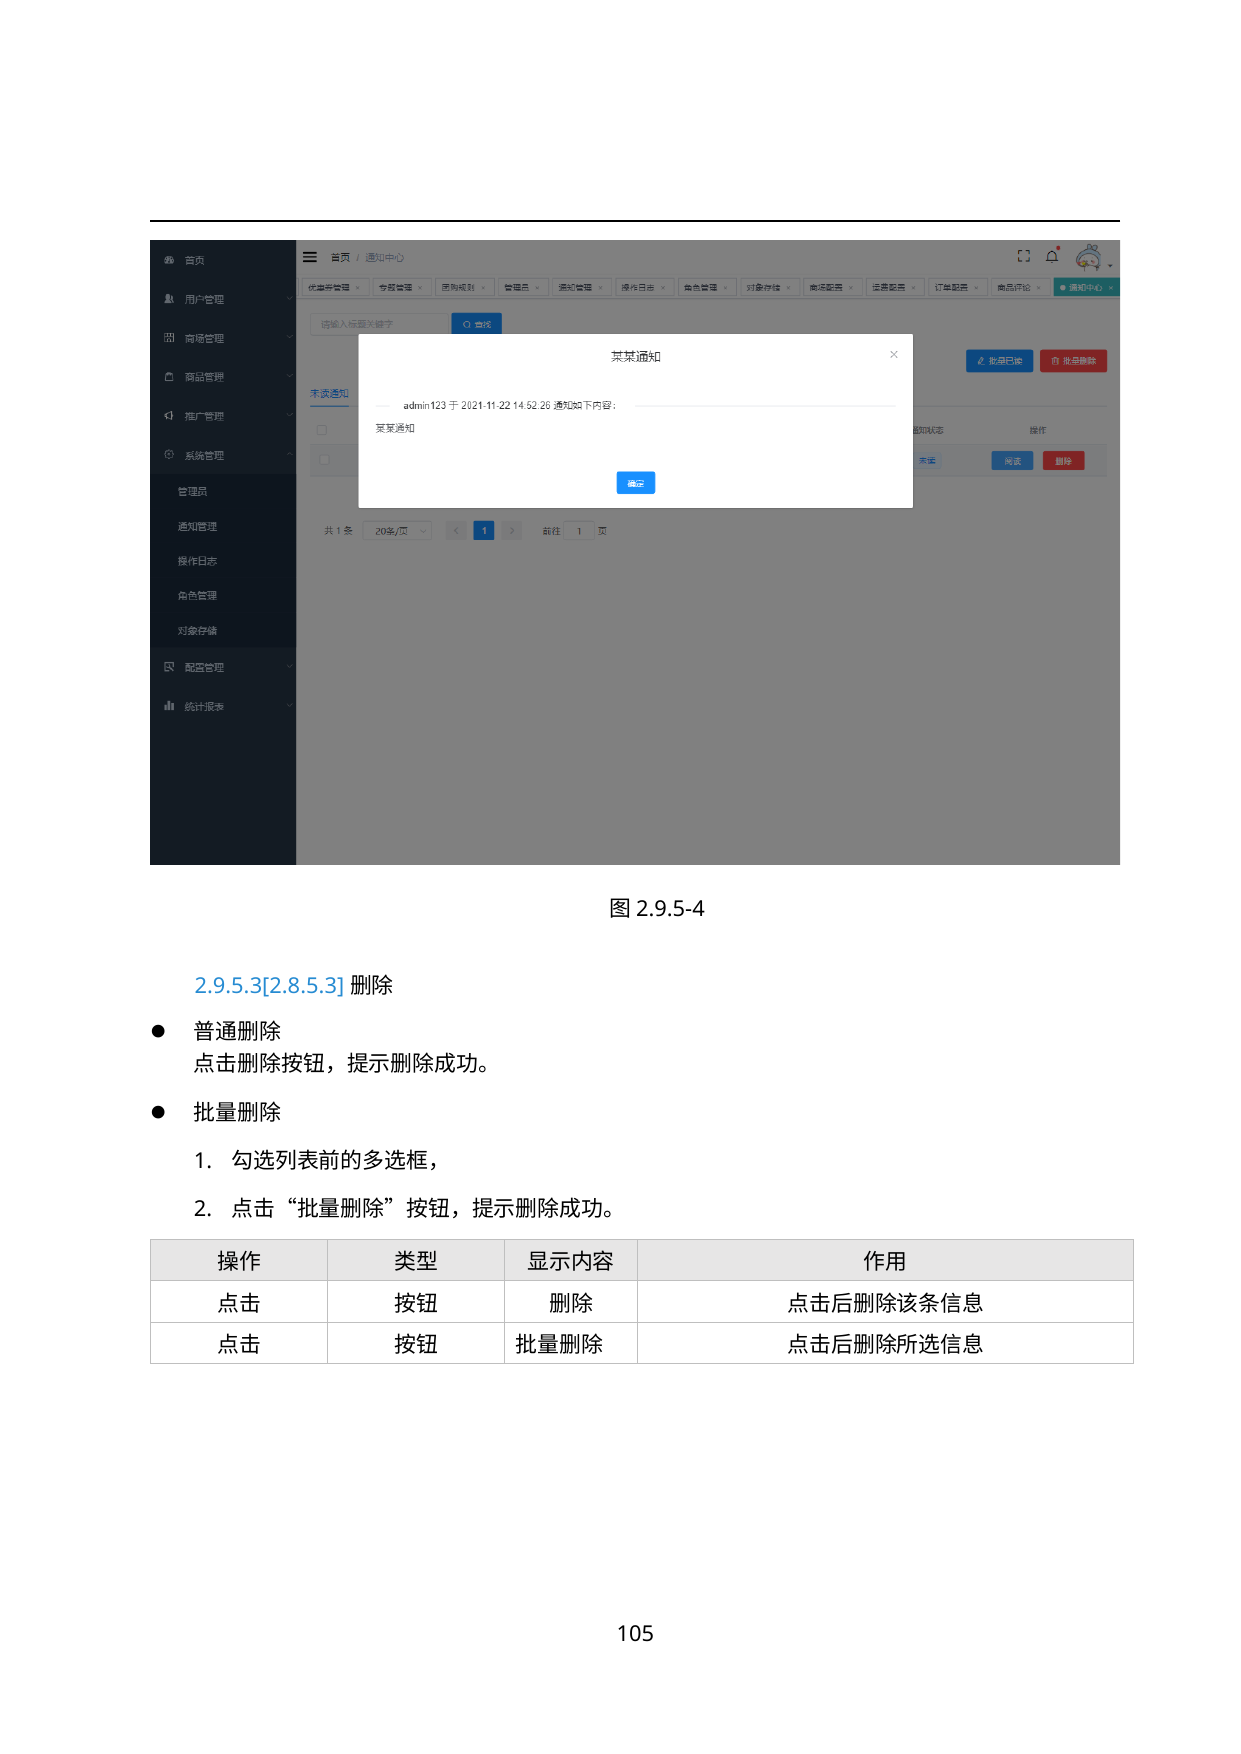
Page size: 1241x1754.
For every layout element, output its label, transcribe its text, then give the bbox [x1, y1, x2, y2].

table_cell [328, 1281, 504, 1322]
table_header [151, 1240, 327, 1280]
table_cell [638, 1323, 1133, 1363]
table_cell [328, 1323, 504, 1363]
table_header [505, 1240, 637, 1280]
text 点击删除按钮，提示删除成功。 [150, 1046, 1120, 1078]
list 点击“批量删除”按钮，提示删除成功。 [194, 1191, 1120, 1223]
subtitle 删除 [194, 968, 1120, 1001]
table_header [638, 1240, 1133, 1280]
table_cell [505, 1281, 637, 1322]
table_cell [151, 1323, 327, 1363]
list 勾选列表前的多选框， [194, 1142, 1120, 1175]
text 图2.9.5-4 [150, 891, 1120, 923]
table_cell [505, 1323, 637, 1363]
picture [150, 240, 1121, 865]
list 批量删除 [150, 1094, 1120, 1127]
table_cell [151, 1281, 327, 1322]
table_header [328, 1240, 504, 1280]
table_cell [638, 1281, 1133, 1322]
list 普通删除 [150, 1013, 1120, 1046]
